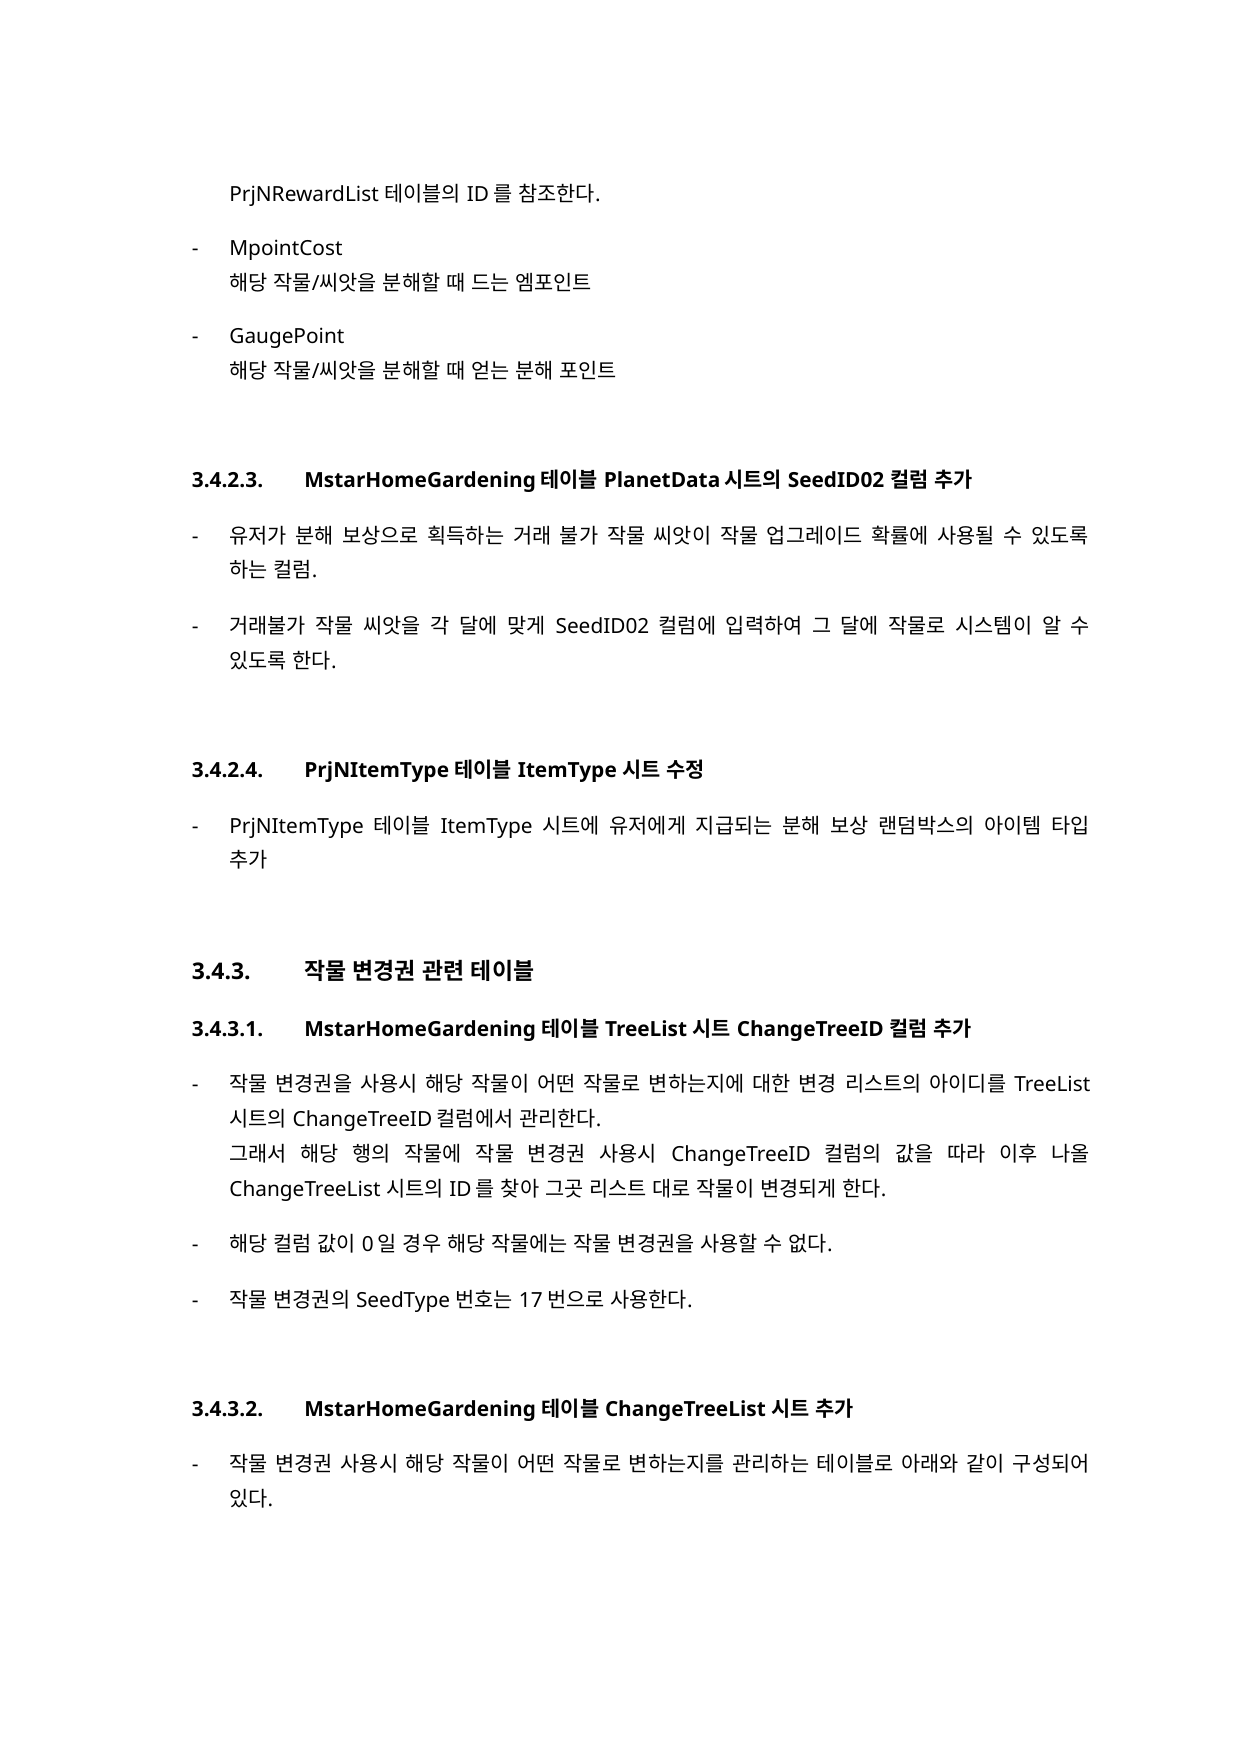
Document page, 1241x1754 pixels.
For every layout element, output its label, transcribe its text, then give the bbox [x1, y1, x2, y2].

subtitle PrjNItemType 테이블 ItemType 시트 수정 [192, 753, 1090, 783]
list 작물 변경권의 SeedType 번호는 17번으로 사용한다. [192, 1283, 1090, 1313]
subtitle MstarHomeGardening 테이블 ChangeTreeList 시트 추가 [192, 1392, 1090, 1422]
list MpointCost 해당 작물/씨앗을 분해할 때 드는 엠포인트 [192, 233, 1090, 296]
list GaugePoint 해당 작물/씨앗을 분해할 때 얻는 분해 포인트 [192, 321, 1090, 384]
list 작물 변경권 사용시 해당 작물이 어떤 작물로 변하는지를 관리하는 테이블로 아래와 같이 구성되어 있다. [192, 1448, 1090, 1513]
subtitle MstarHomeGardening 테이블 TreeList 시트 ChangeTreeID 컬럼 추가 [192, 1012, 1090, 1042]
subtitle MstarHomeGardening테이블 PlanetData시트의 SeedID02 컬럼 추가 [192, 463, 1090, 494]
list 해당 컬럼 값이 0일 경우 해당 작물에는 작물 변경권을 사용할 수 없다. [192, 1227, 1090, 1258]
list 거래불가 작물 씨앗을 각 달에 맞게 SeedID02 컬럼에 입력하여 그 달에 작물로 시스템이 알 수 있도록 한다. [192, 609, 1090, 674]
list 작물 변경권을 사용시 해당 작물이 어떤 작물로 변하는지에 대한 변경 리스트의 아이디를 TreeList 시트의 ChangeTreeID컬럼에서 관리한다. 그래서 해당 행의 작물에 작물 변경권 사용시 ChangeTreeID 컬럼의 값을 따라 이후 나올 ChangeTreeList 시트의 ID를 찾아 그곳 리스트 대로 작물이 변경되게 한다. [192, 1067, 1090, 1202]
subtitle 작물 변경권 관련 테이블 [192, 953, 1090, 986]
list 유저가 분해 보상으로 획득하는 거래 불가 작물 씨앗이 작물 업그레이드 확률에 사용될 수 있도록 하는 컬럼. [192, 519, 1090, 584]
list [192, 177, 1090, 207]
list PrjNItemType 테이블 ItemType 시트에 유저에게 지급되는 분해 보상 랜덤박스의 아이템 타입 추가 [192, 809, 1090, 874]
